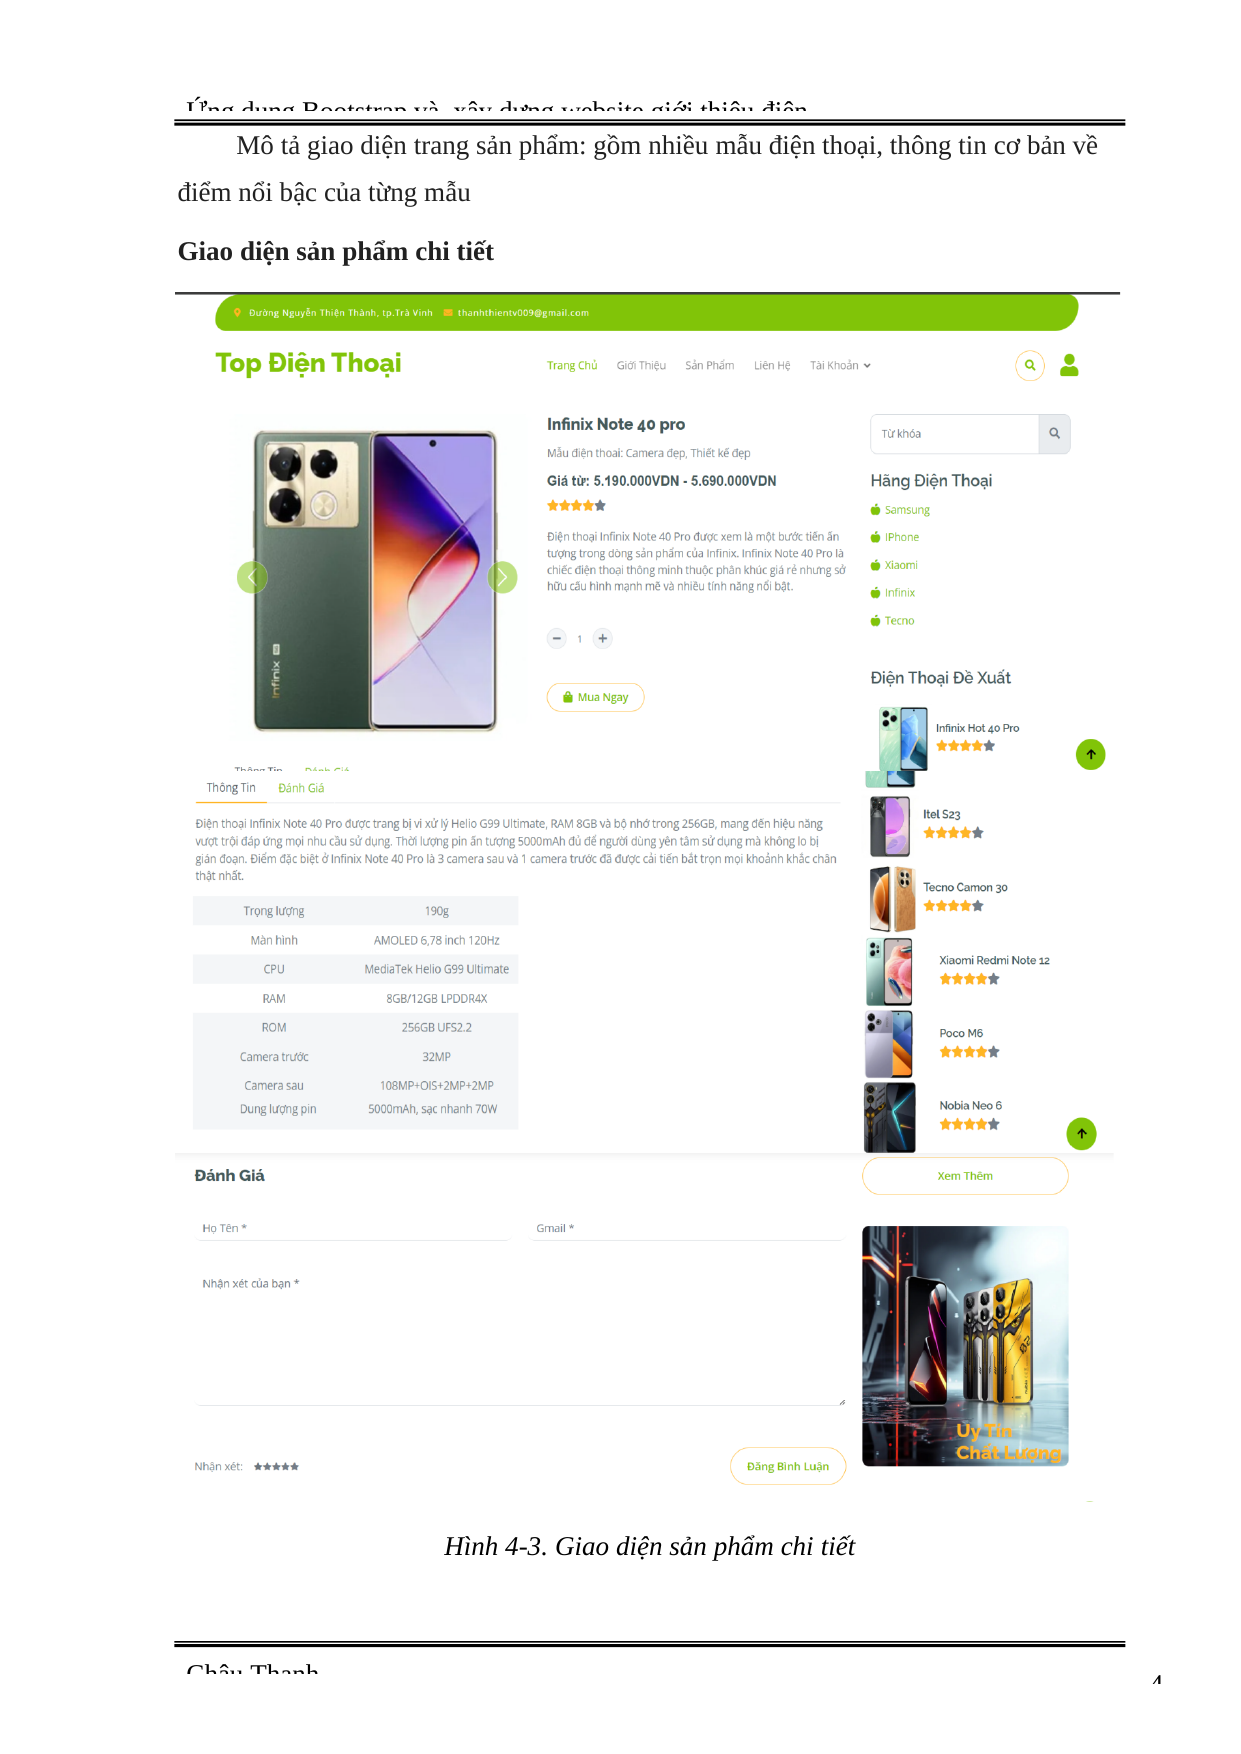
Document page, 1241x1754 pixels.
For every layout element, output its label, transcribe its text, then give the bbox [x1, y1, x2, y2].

text Mô tả giao diện trang sản phẩm: gồm nhiều mẫu điện thoại, thông tin cơ bản về điểm nổi bậc của từng mẫu [177, 129, 1109, 207]
text Hình 4-3. Giao diện sản phẩm chi tiết [235, 1530, 1064, 1561]
picture [175, 292, 1121, 1502]
subtitle Giao diện sản phẩm chi tiết [177, 235, 1186, 266]
